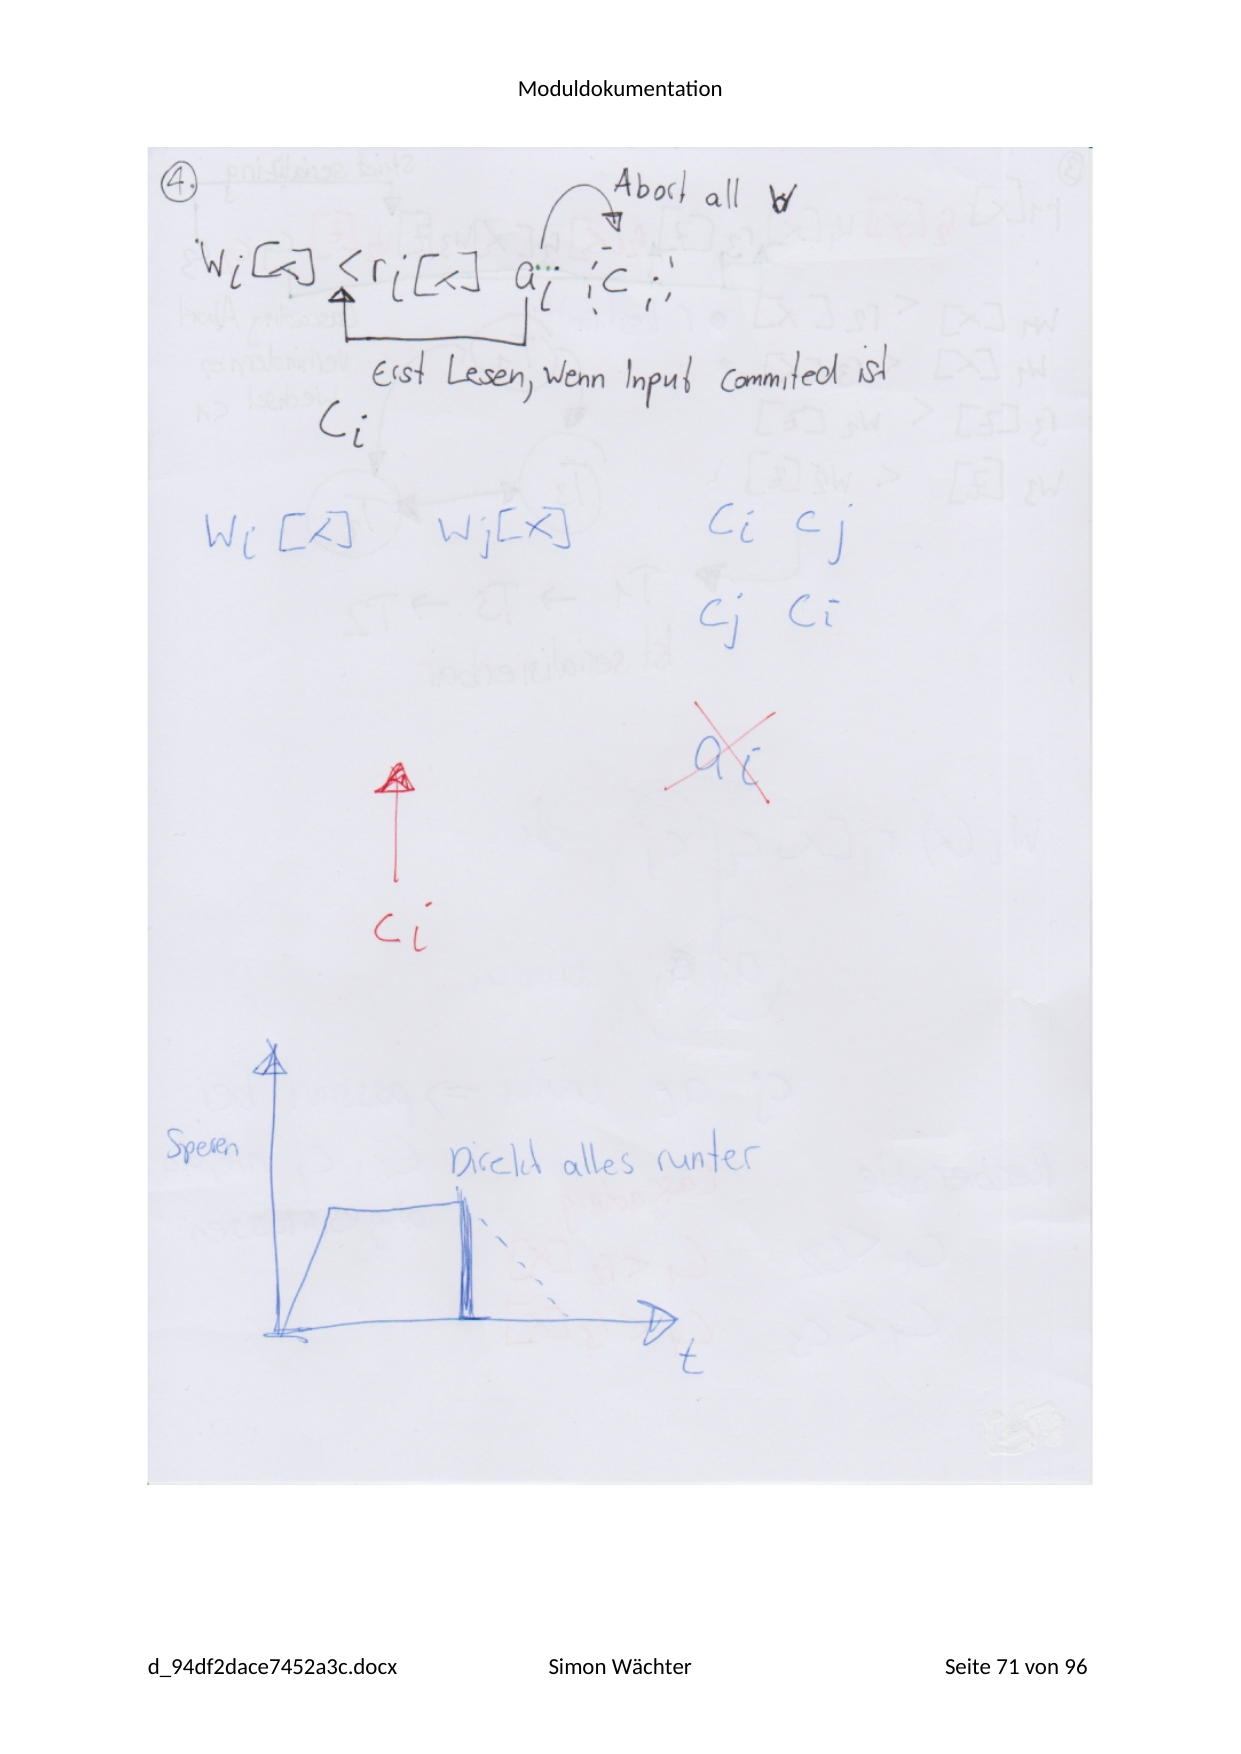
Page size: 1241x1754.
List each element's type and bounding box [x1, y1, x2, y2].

picture [147, 147, 1093, 1485]
